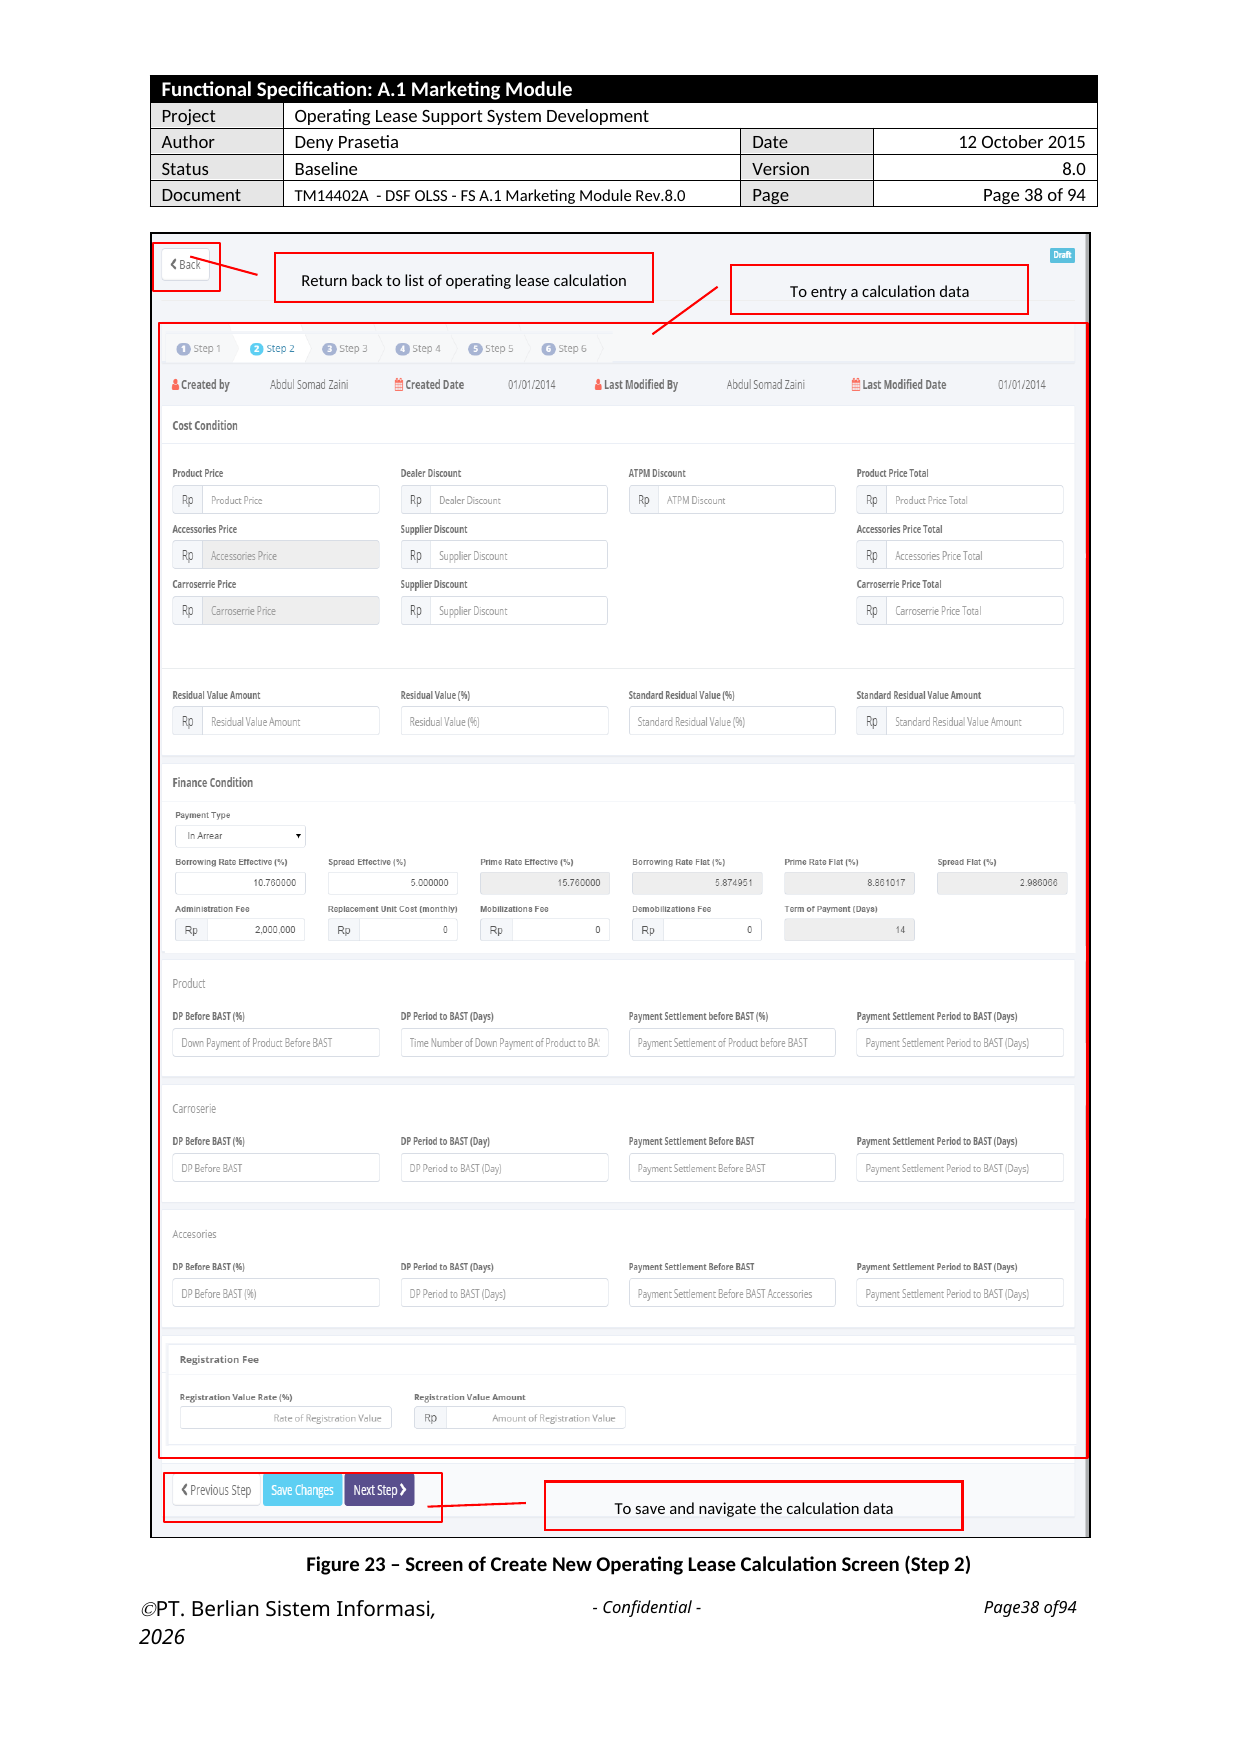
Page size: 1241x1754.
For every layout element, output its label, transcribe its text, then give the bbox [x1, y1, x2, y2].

picture [154, 244, 219, 290]
text Figure 23 – Screen of Create New Operating Lease Calculation Screen (Step 2) [187, 1551, 1090, 1576]
picture [152, 234, 1089, 1537]
picture [160, 324, 1086, 1457]
